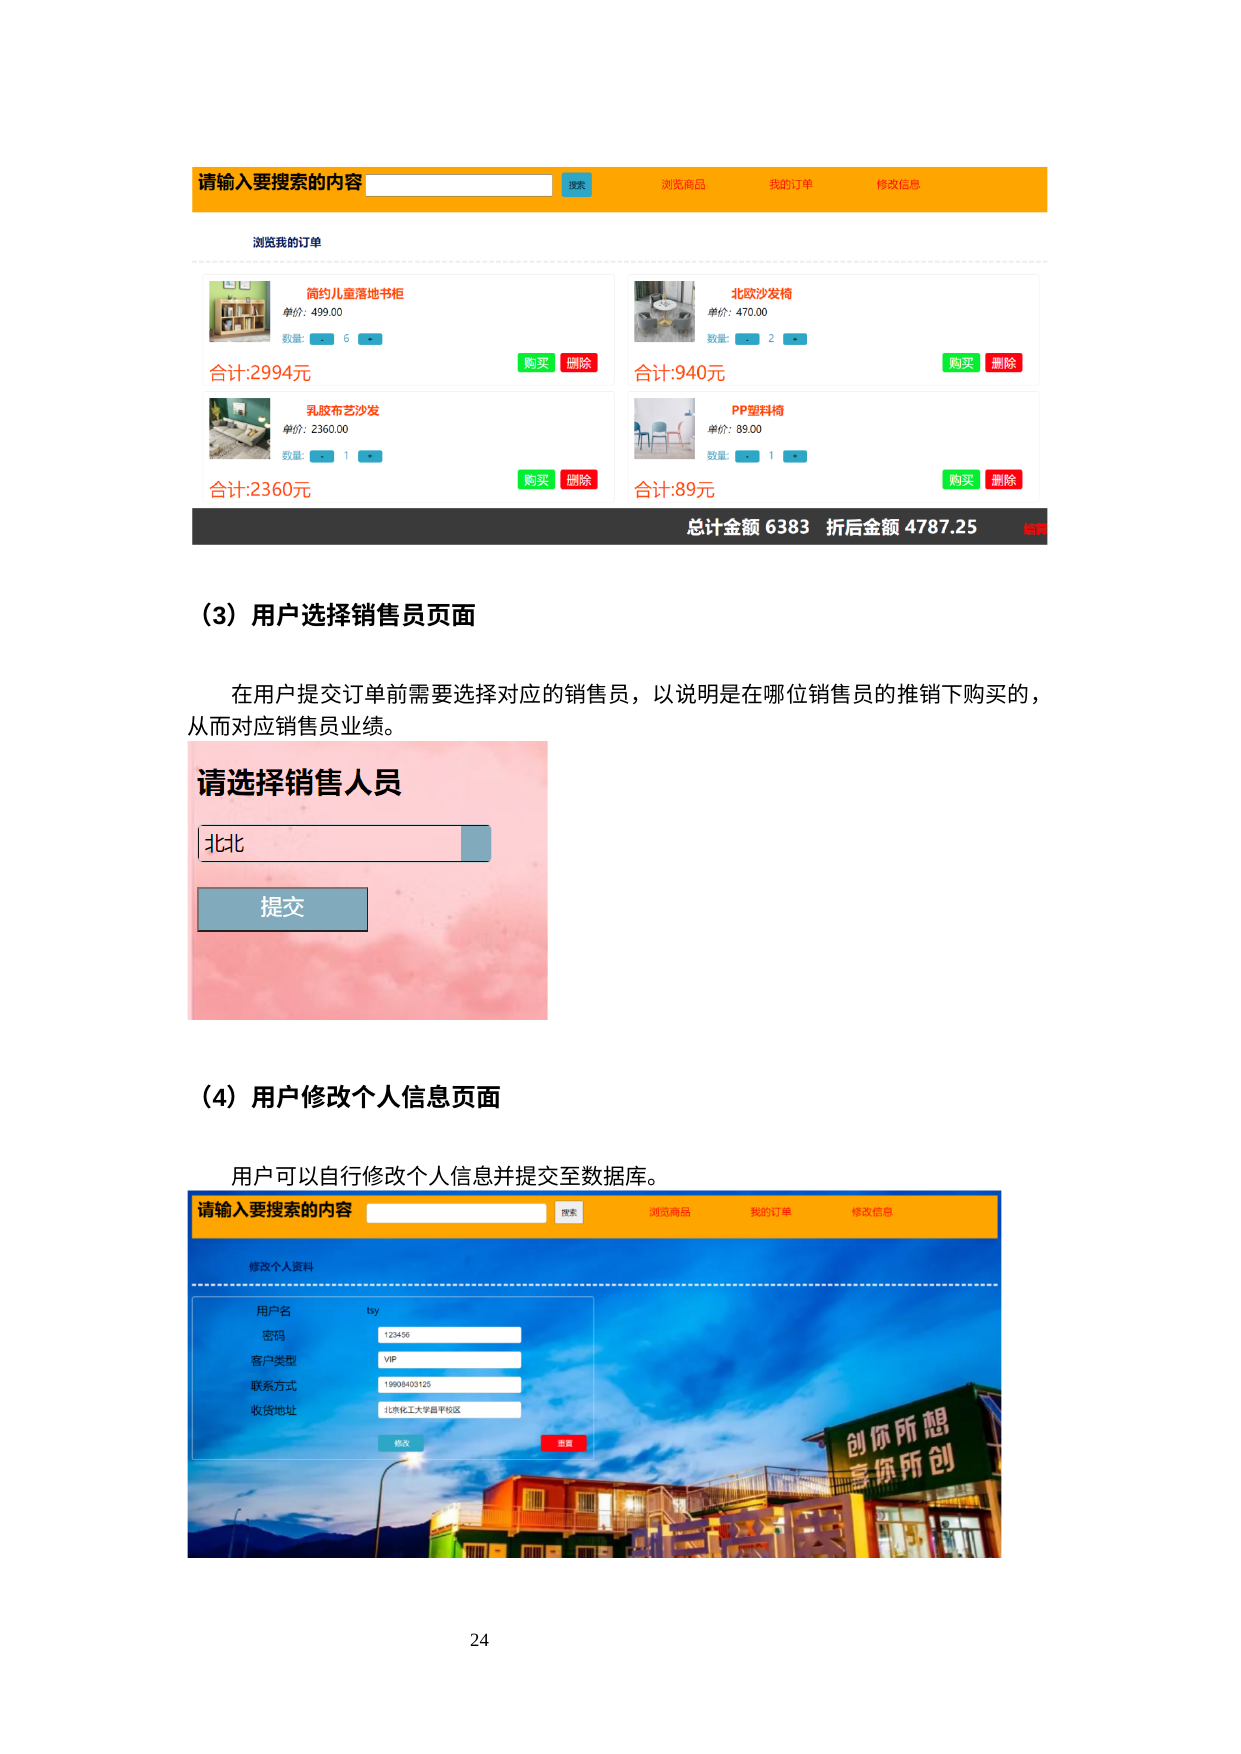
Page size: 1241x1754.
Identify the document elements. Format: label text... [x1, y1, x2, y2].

subtitle （4）用户修改个人信息页面 [187, 1063, 1053, 1128]
text 用户可以自行修改个人信息并提交至数据库。 [187, 1158, 1053, 1191]
picture [187, 1190, 1002, 1558]
picture [187, 741, 548, 1020]
text 在用户提交订单前需要选择对应的销售员，以说明是在哪位销售员的推销下购买的，从而对应销售员业绩。 [187, 676, 1053, 741]
subtitle （3）用户选择销售员页面 [187, 581, 1053, 646]
picture [187, 162, 1052, 552]
